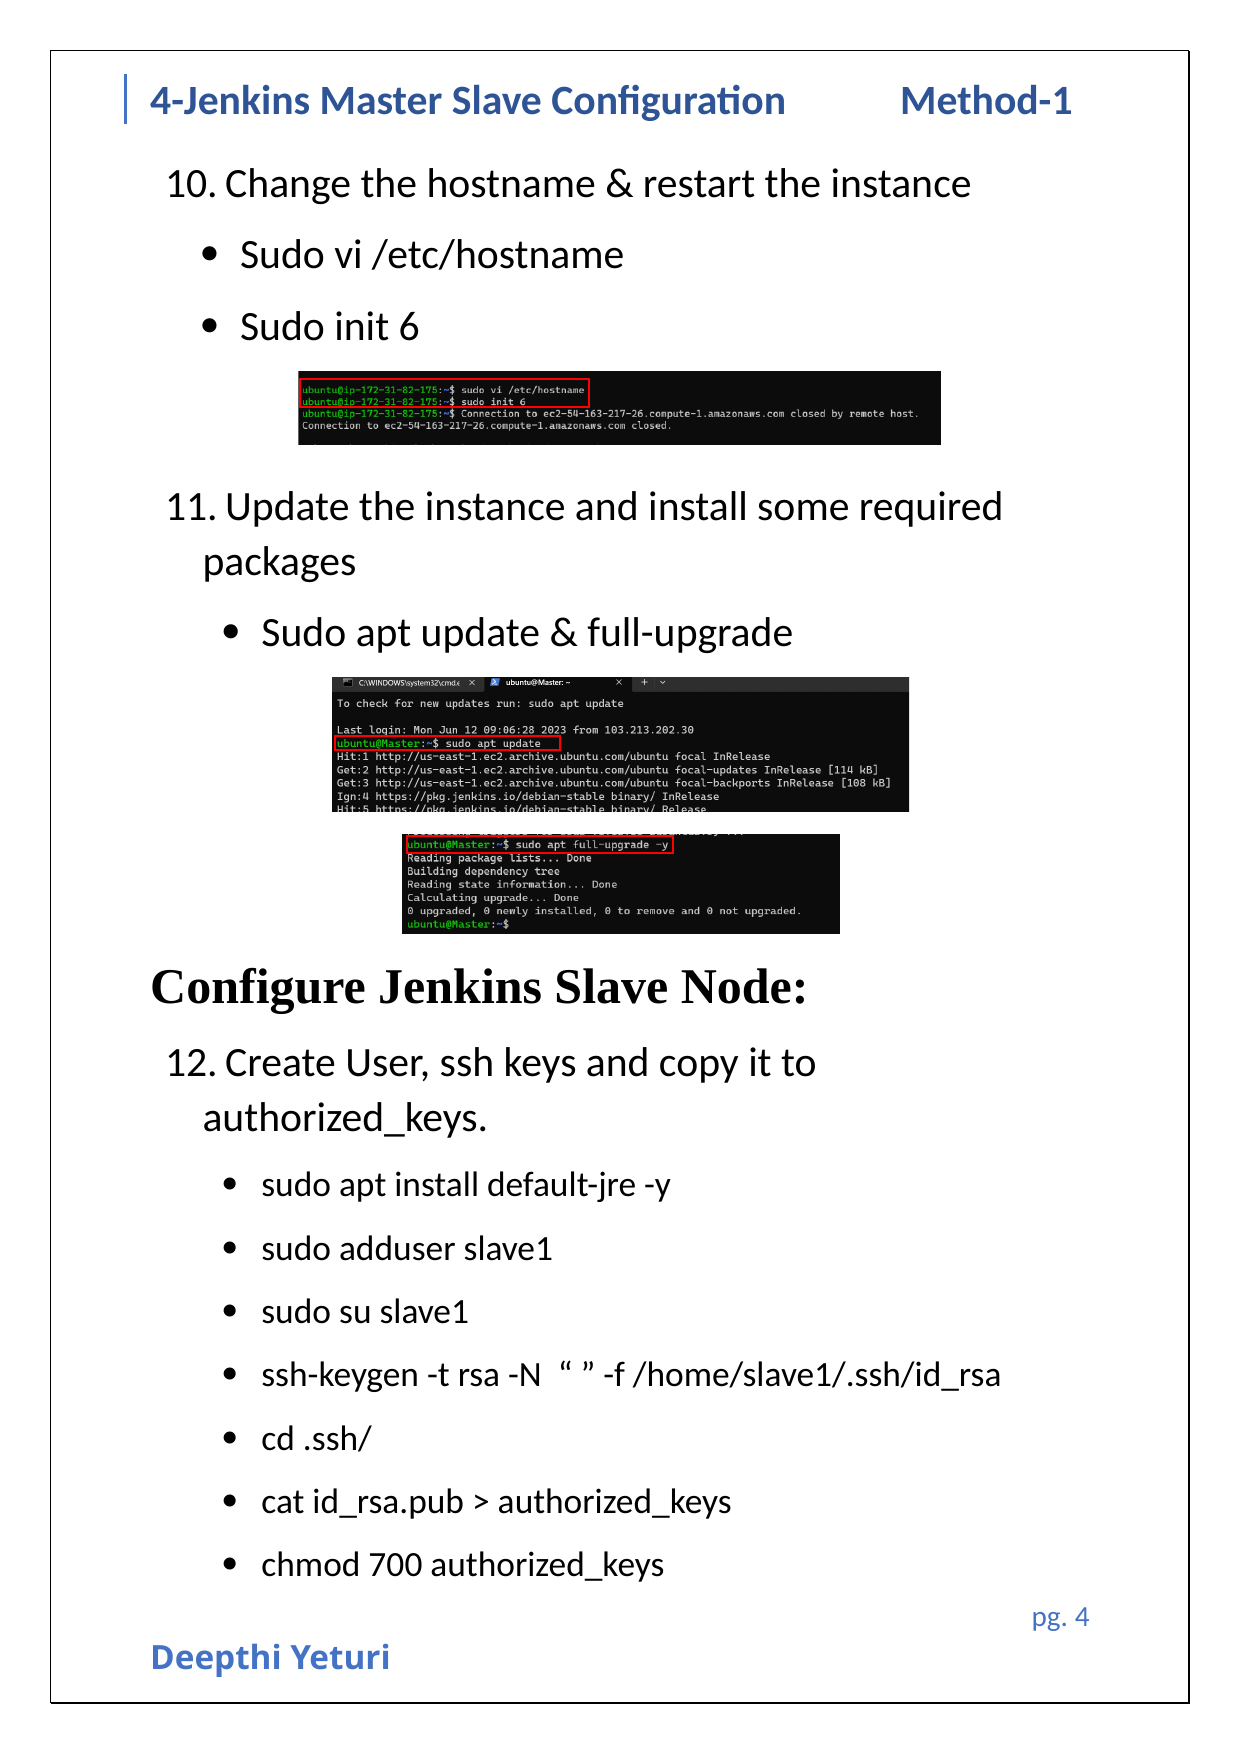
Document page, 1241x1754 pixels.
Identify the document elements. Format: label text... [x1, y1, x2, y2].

text Configure Jenkins Slave Node: [150, 957, 1089, 1014]
list Create User, ssh keys and copy it to authorized_keys. [165, 1036, 1089, 1142]
list Change the hostname & restart the instance [165, 157, 1089, 207]
list Sudo vi /etc/hostname [202, 228, 1089, 279]
list ssh-keygen -t rsa -N “ ” -f /home/slave1/.ssh/id_rsa [224, 1352, 1089, 1396]
picture [332, 677, 910, 812]
list sudo su slave1 [224, 1289, 1089, 1332]
list Sudo init 6 [202, 300, 1089, 351]
list chmod 700 authorized_keys [224, 1542, 1089, 1586]
list cd .ssh/ [224, 1416, 1089, 1459]
picture [298, 371, 941, 445]
list Sudo apt update & full-upgrade [224, 606, 1089, 657]
picture [402, 834, 840, 934]
list sudo apt install default-jre -y [224, 1162, 1089, 1206]
list cat id_rsa.pub > authorized_keys [224, 1479, 1089, 1522]
list sudo adduser slave1 [224, 1226, 1089, 1269]
list Update the instance and install some required packages [165, 480, 1089, 586]
